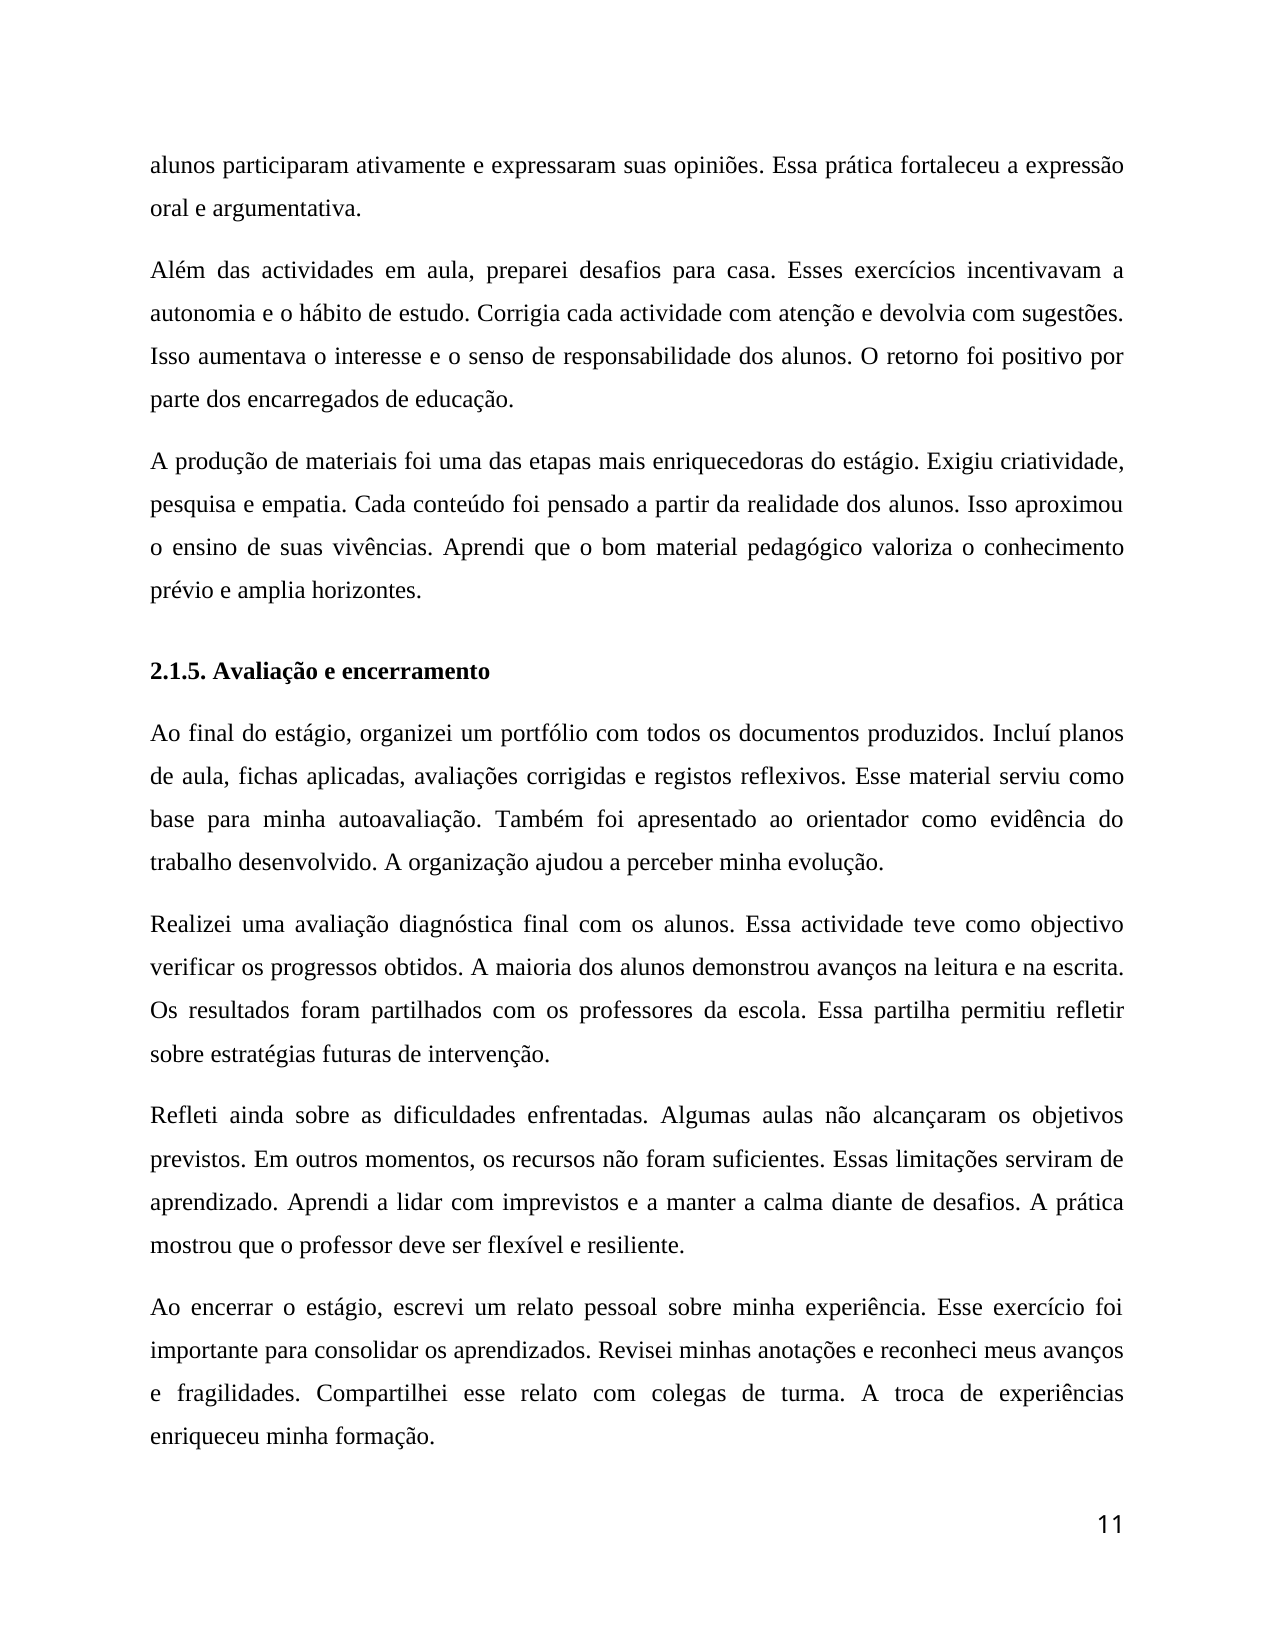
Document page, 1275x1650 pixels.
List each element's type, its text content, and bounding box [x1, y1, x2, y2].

text A produção de materiais foi uma das etapas mais enriquecedoras do estágio. Exigiu criatividade, pesquisa e empatia. Cada conteúdo foi pensado a partir da realidade dos alunos. Isso aproximou o ensino de suas vivências. Aprendi que o bom material pedagógico valoriza o conhecimento prévio e amplia horizontes. [150, 446, 1125, 604]
text Ao final do estágio, organizei um portfólio com todos os documentos produzidos. Incluí planos de aula, fichas aplicadas, avaliações corrigidas e registos reflexivos. Esse material serviu como base para minha autoavaliação. Também foi apresentado ao orientador como evidência do trabalho desenvolvido. A organização ajudou a perceber minha evolução. [150, 718, 1125, 876]
subtitle 2.1.5. Avaliação e encerramento [150, 656, 1125, 685]
text Ao encerrar o estágio, escrevi um relato pessoal sobre minha experiência. Esse exercício foi importante para consolidar os aprendizados. Revisei minhas anotações e reconheci meus avanços e fragilidades. Compartilhei esse relato com colegas de turma. A troca de experiências enriqueceu minha formação. [150, 1292, 1125, 1450]
text Além das actividades em aula, preparei desafios para casa. Esses exercícios incentivavam a autonomia e o hábito de estudo. Corrigia cada actividade com atenção e devolvia com sugestões. Isso aumentava o interesse e o senso de responsabilidade dos alunos. O retorno foi positivo por parte dos encarregados de educação. [150, 255, 1125, 413]
text Realizei uma avaliação diagnóstica final com os alunos. Essa actividade teve como objectivo verificar os progressos obtidos. A maioria dos alunos demonstrou avanços na leitura e na escrita. Os resultados foram partilhados com os professores da escola. Essa partilha permitiu refletir sobre estratégias futuras de intervenção. [150, 909, 1125, 1067]
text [150, 150, 1125, 222]
text Refleti ainda sobre as dificuldades enfrentadas. Algumas aulas não alcançaram os objetivos previstos. Em outros momentos, os recursos não foram suficientes. Essas limitações serviram de aprendizado. Aprendi a lidar com imprevistos e a manter a calma diante de desafios. A prática mostrou que o professor deve ser flexível e resiliente. [150, 1101, 1125, 1259]
